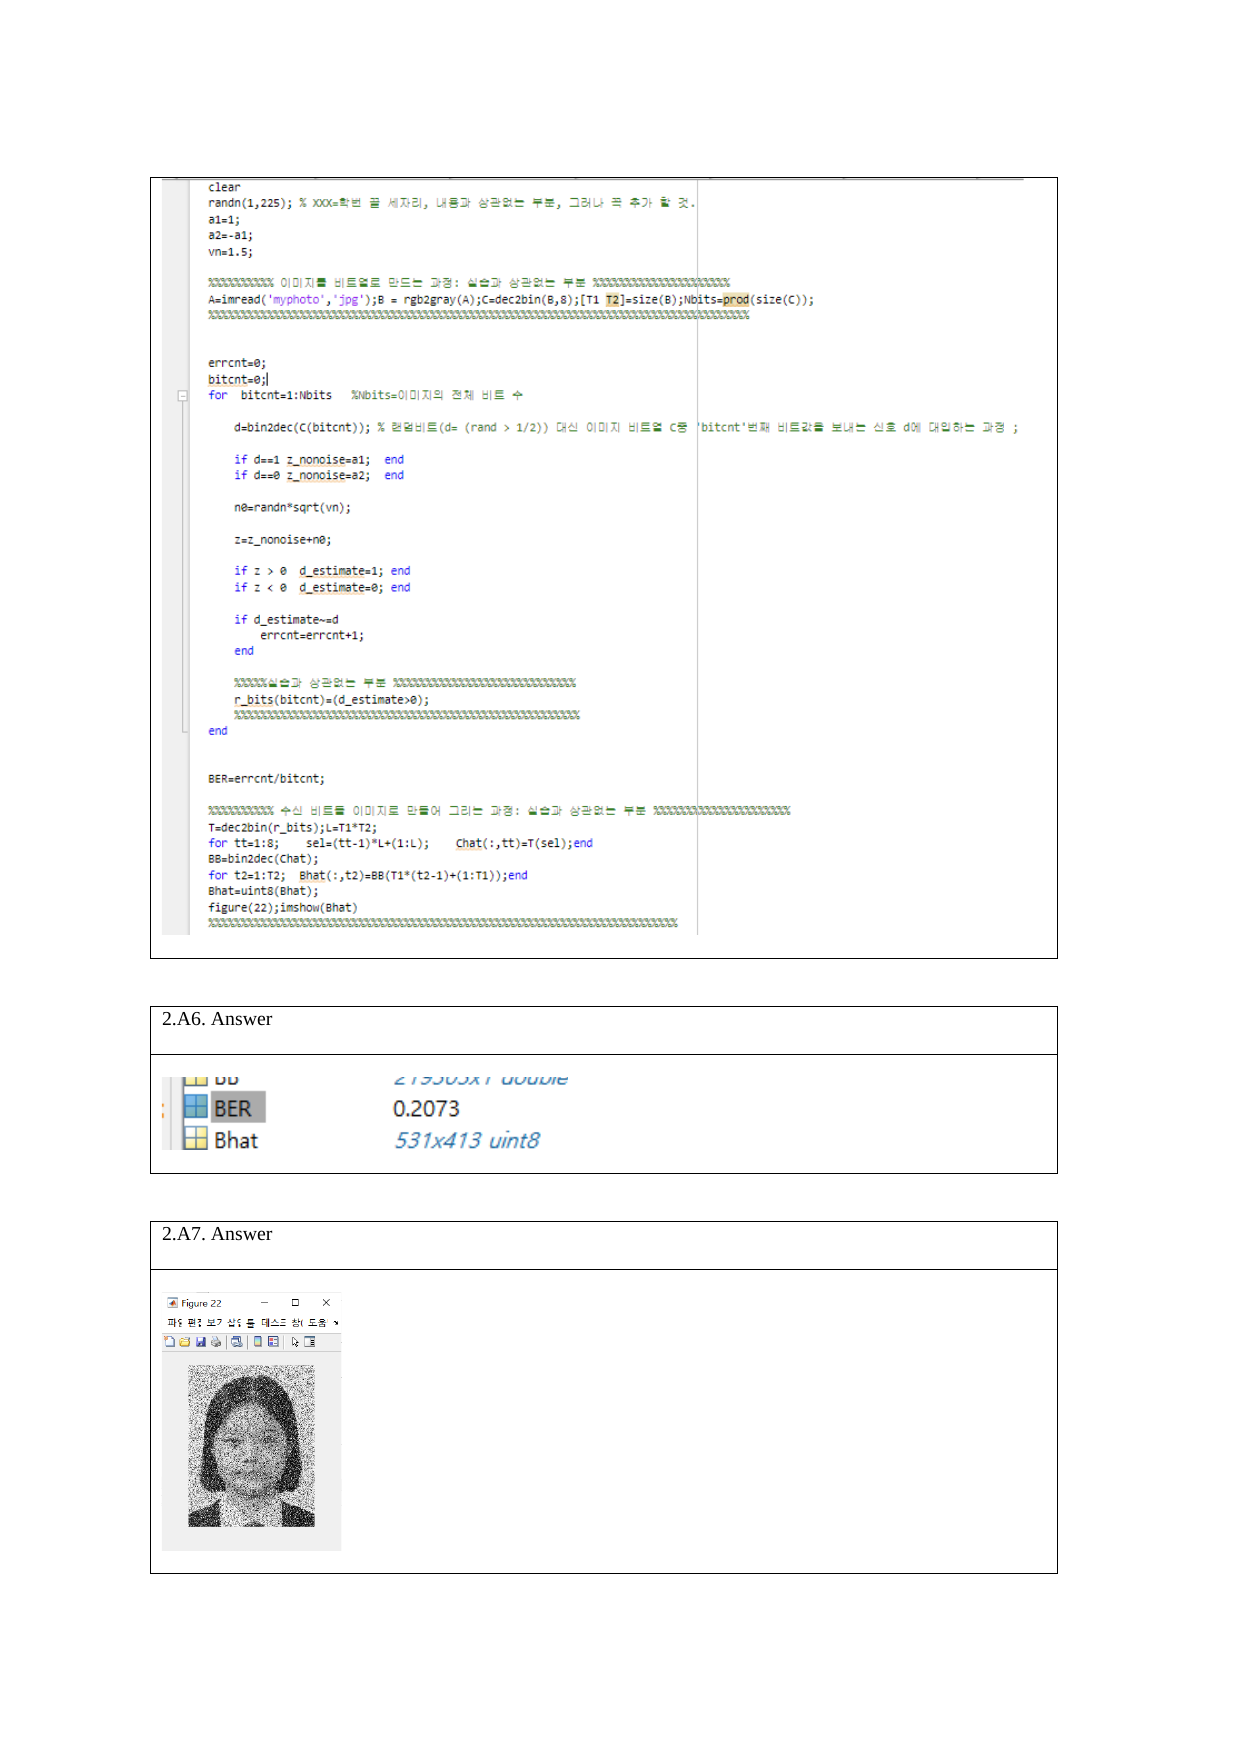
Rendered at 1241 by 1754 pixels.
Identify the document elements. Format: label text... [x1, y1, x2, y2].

picture [161, 1077, 568, 1150]
table_header 2.A7. Answer [151, 1222, 1057, 1269]
table_cell [151, 1270, 1057, 1573]
table_header 2.A6. Answer [151, 1007, 1057, 1054]
picture [161, 1292, 342, 1551]
table_cell [151, 1055, 1057, 1172]
picture [161, 178, 1024, 935]
table_cell [151, 178, 1057, 957]
